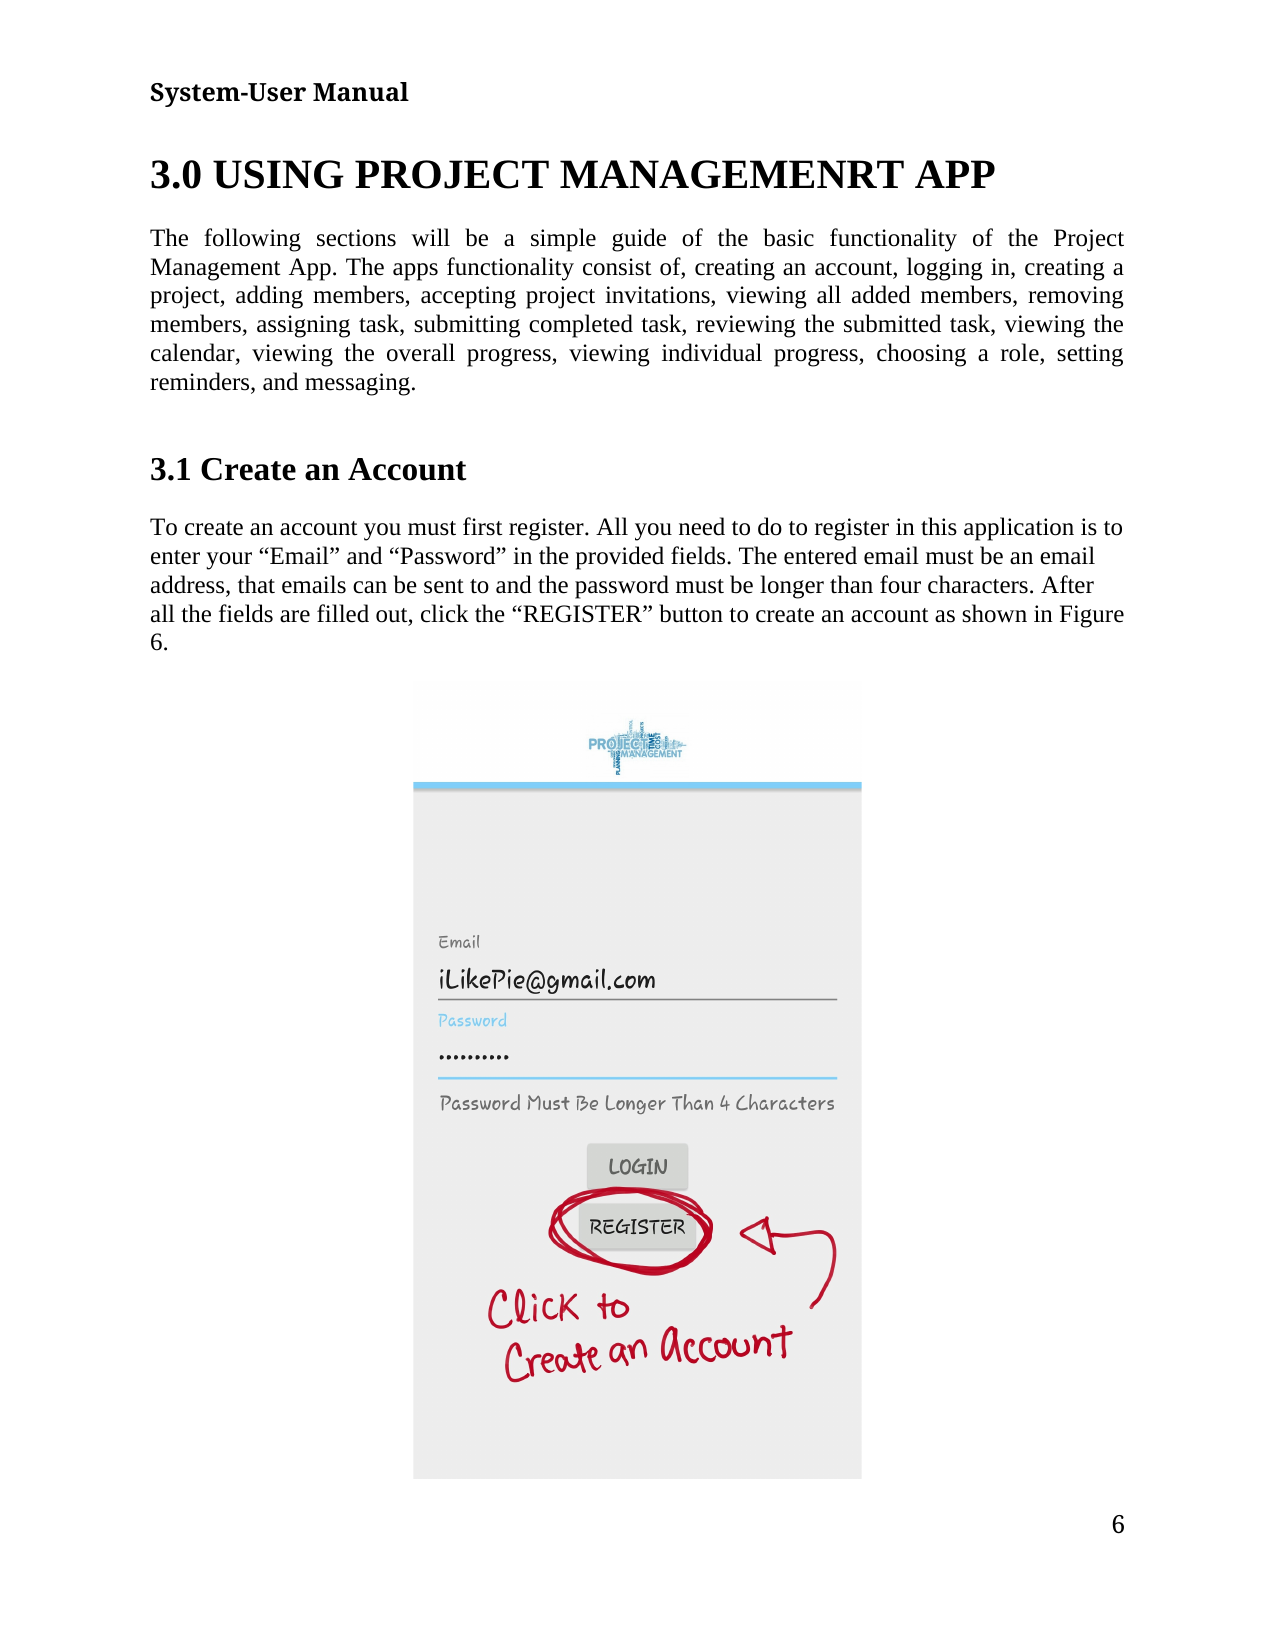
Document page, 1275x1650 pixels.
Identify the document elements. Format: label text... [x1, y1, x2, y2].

text To create an account you must first register. All you need to do to register in this application is to enter your “Email” and “Password” in the provided fields. The entered email must be an email address, that emails can be sent to and the password must be longer than four characters. After all the fields are filled out, click the “REGISTER” button to create an account as shown in Figure 6. [150, 512, 1125, 656]
text 3.0 USING PROJECT MANAGEMENRT APP [150, 150, 1125, 198]
text The following sections will be a simple guide of the basic functionality of the Project Management App. The apps functionality consist of, creating an account, logging in, creating a project, adding members, accepting project invitations, viewing all added members, removing members, assigning task, submitting completed task, reviewing the submitted task, viewing the calendar, viewing the overall progress, viewing individual progress, choosing a role, setting reminders, and messaging. [150, 223, 1125, 395]
text 3.1 Create an Account [150, 449, 1125, 487]
picture [413, 681, 862, 1479]
